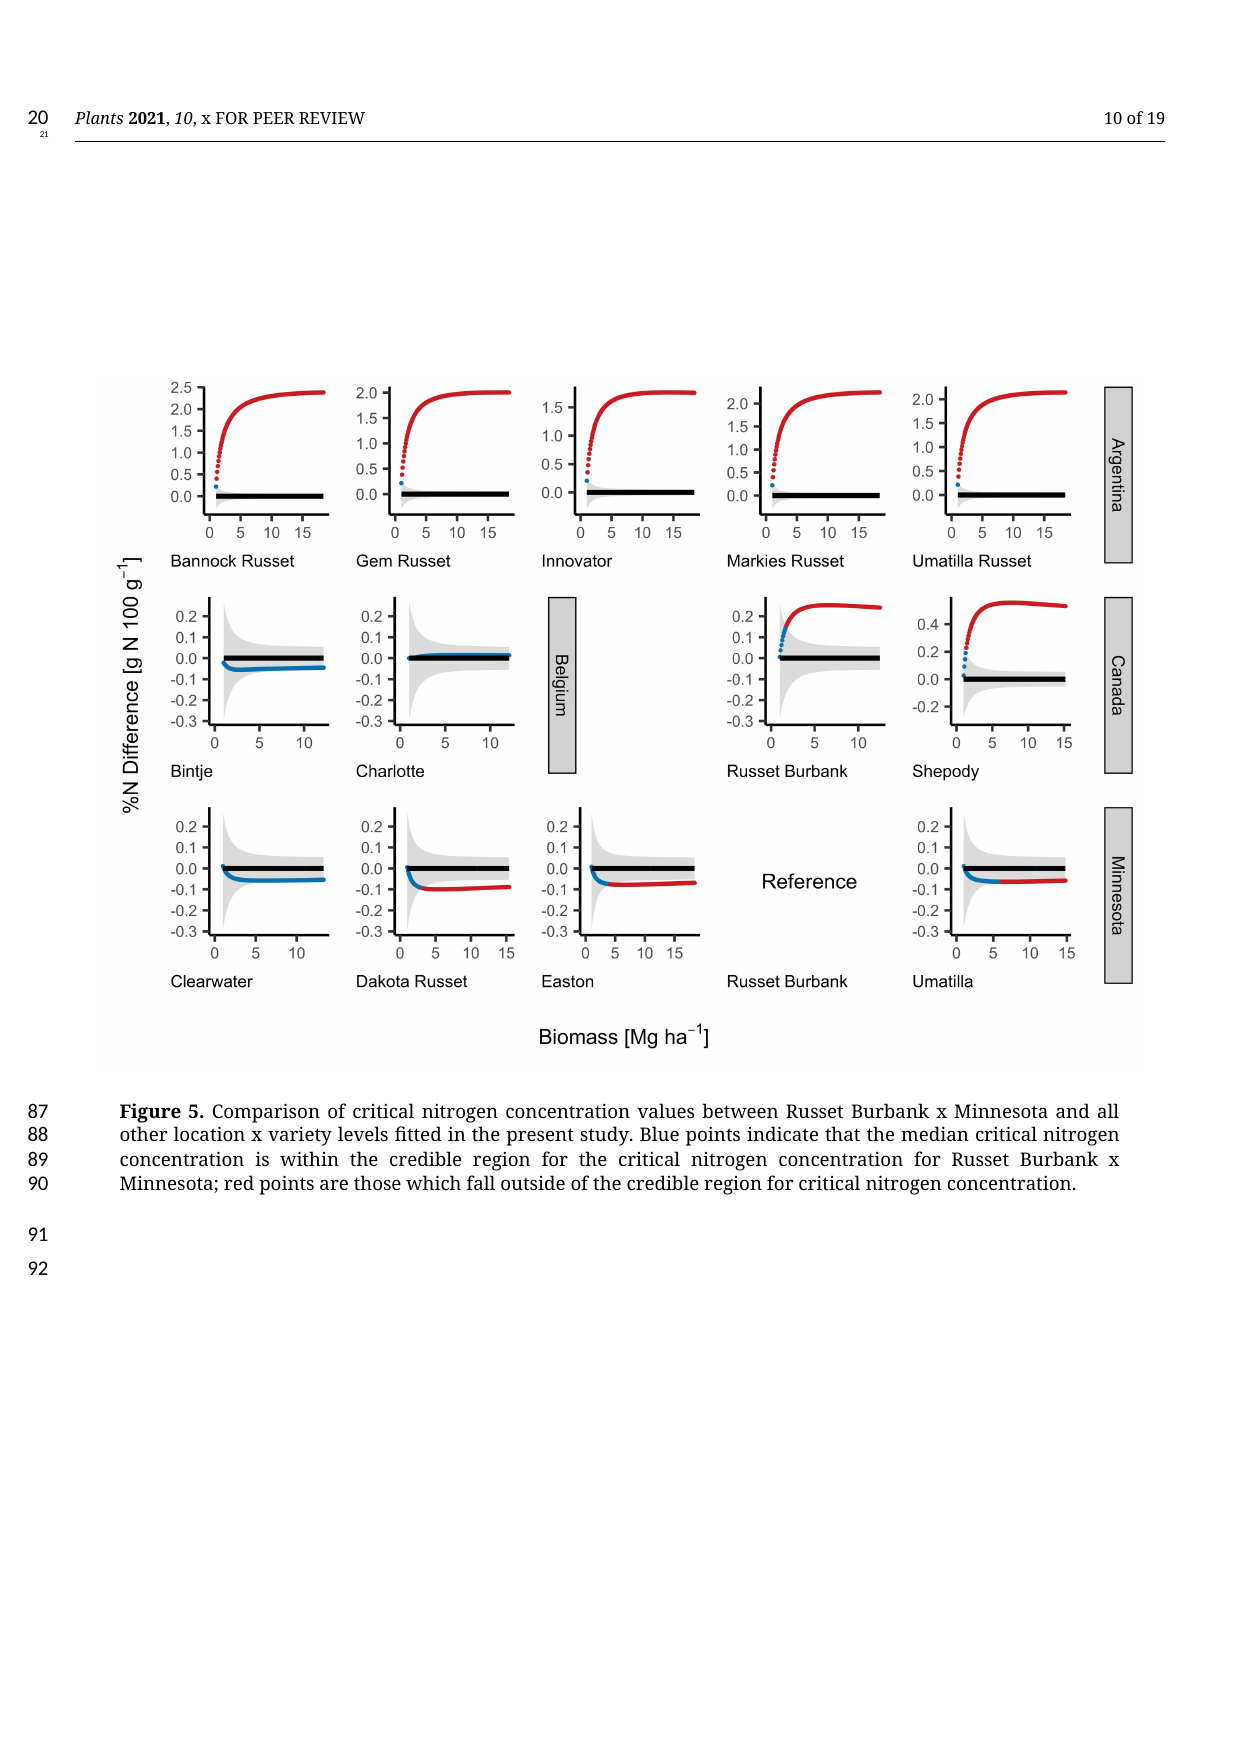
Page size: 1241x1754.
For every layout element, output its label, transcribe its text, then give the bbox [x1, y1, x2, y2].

table_header [84, 374, 1156, 1086]
text Figure 5. Comparison of critical nitrogen concentration values between Russet Burbank x Minnesota and all other location x variety levels fitted in the present study. Blue points indicate that the median critical nitrogen concentration is within the credible region for the critical nitrogen concentration for Russet Burbank x Minnesota; red points are those which fall outside of the credible region for critical nitrogen concentration. [119, 1099, 1121, 1196]
picture [95, 373, 1146, 1074]
